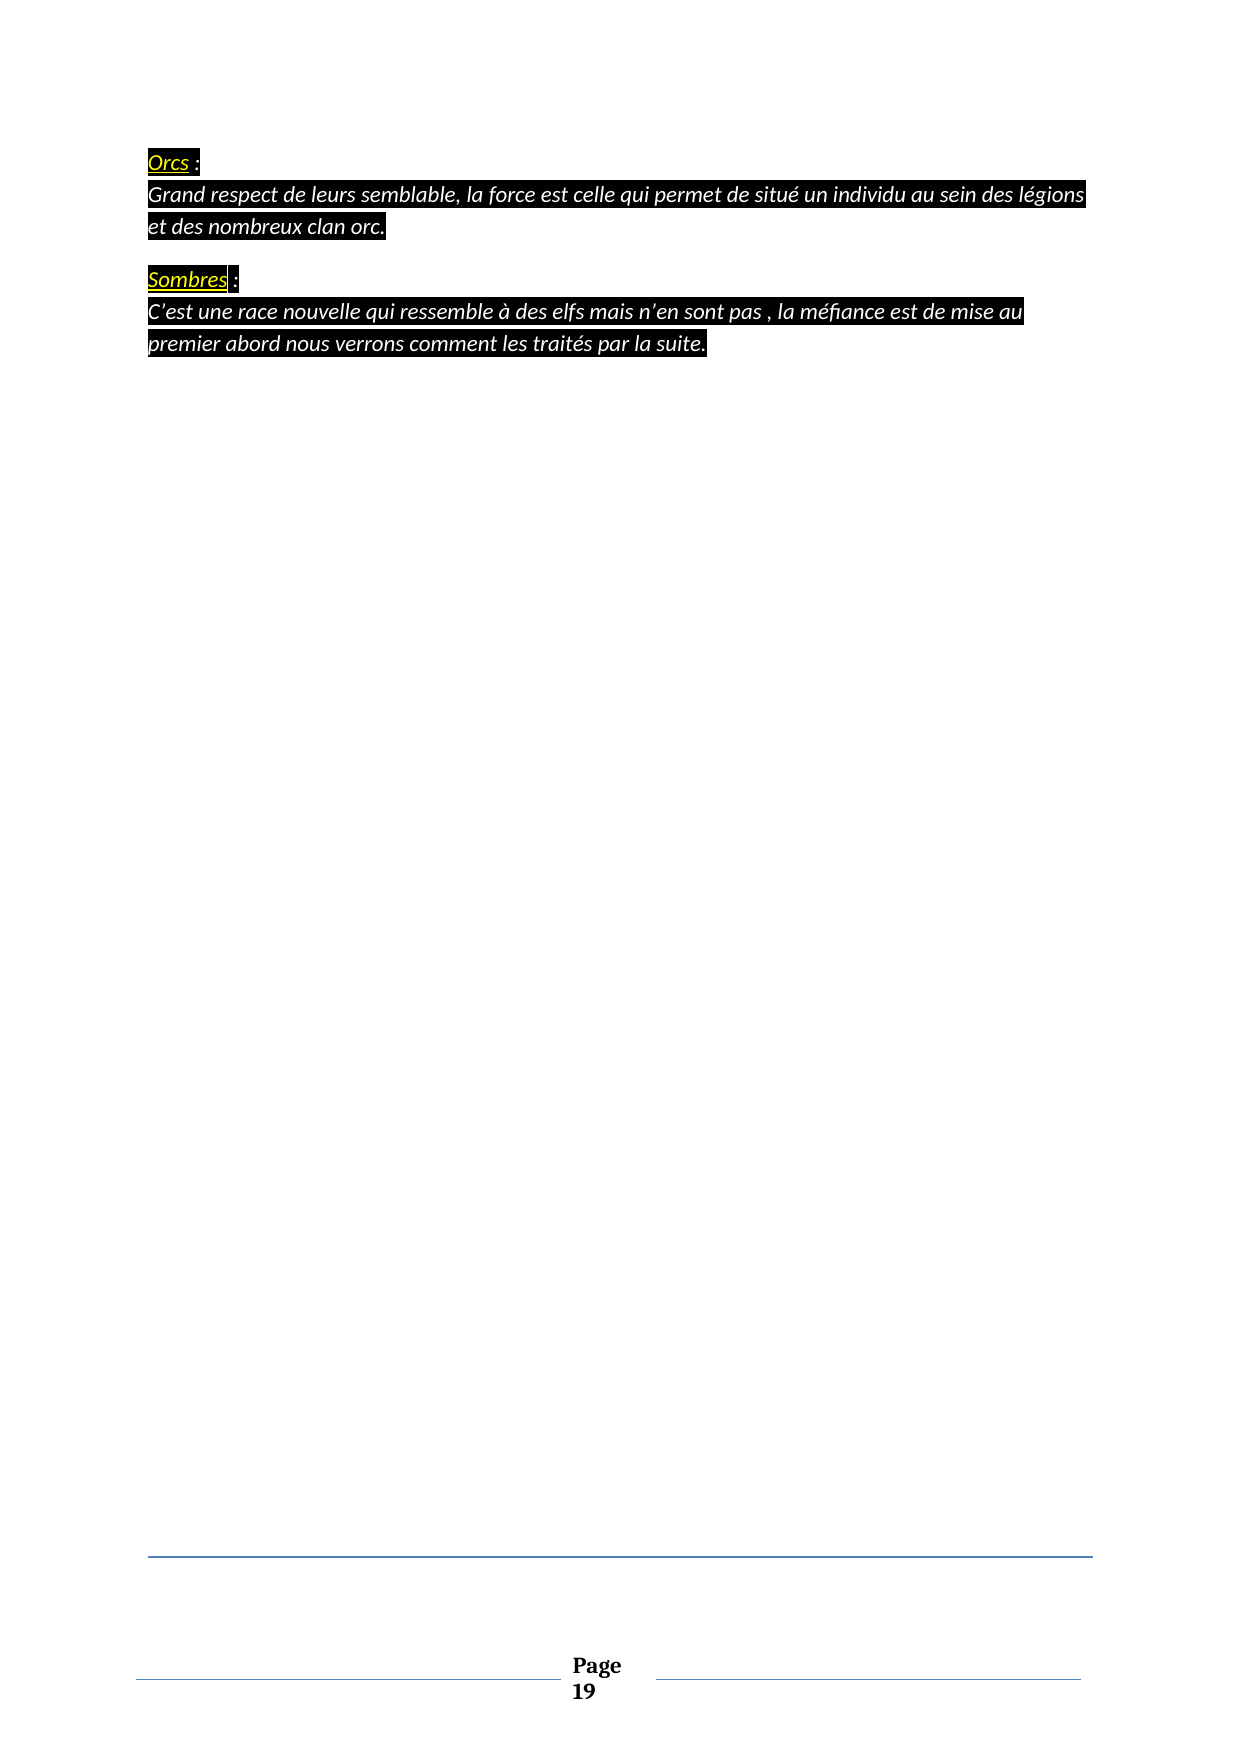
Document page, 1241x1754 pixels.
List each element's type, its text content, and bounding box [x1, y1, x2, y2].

text Sombres : C’est une race nouvelle qui ressemble à des elfs mais n’en sont pas , la méfiance est de mise au premier abord nous verrons comment les traités par la suite. [148, 265, 1093, 357]
text Orcs : Grand respect de leurs semblable, la force est celle qui permet de situé un individu au sein des légions et des nombreux clan orc. [148, 148, 1093, 240]
